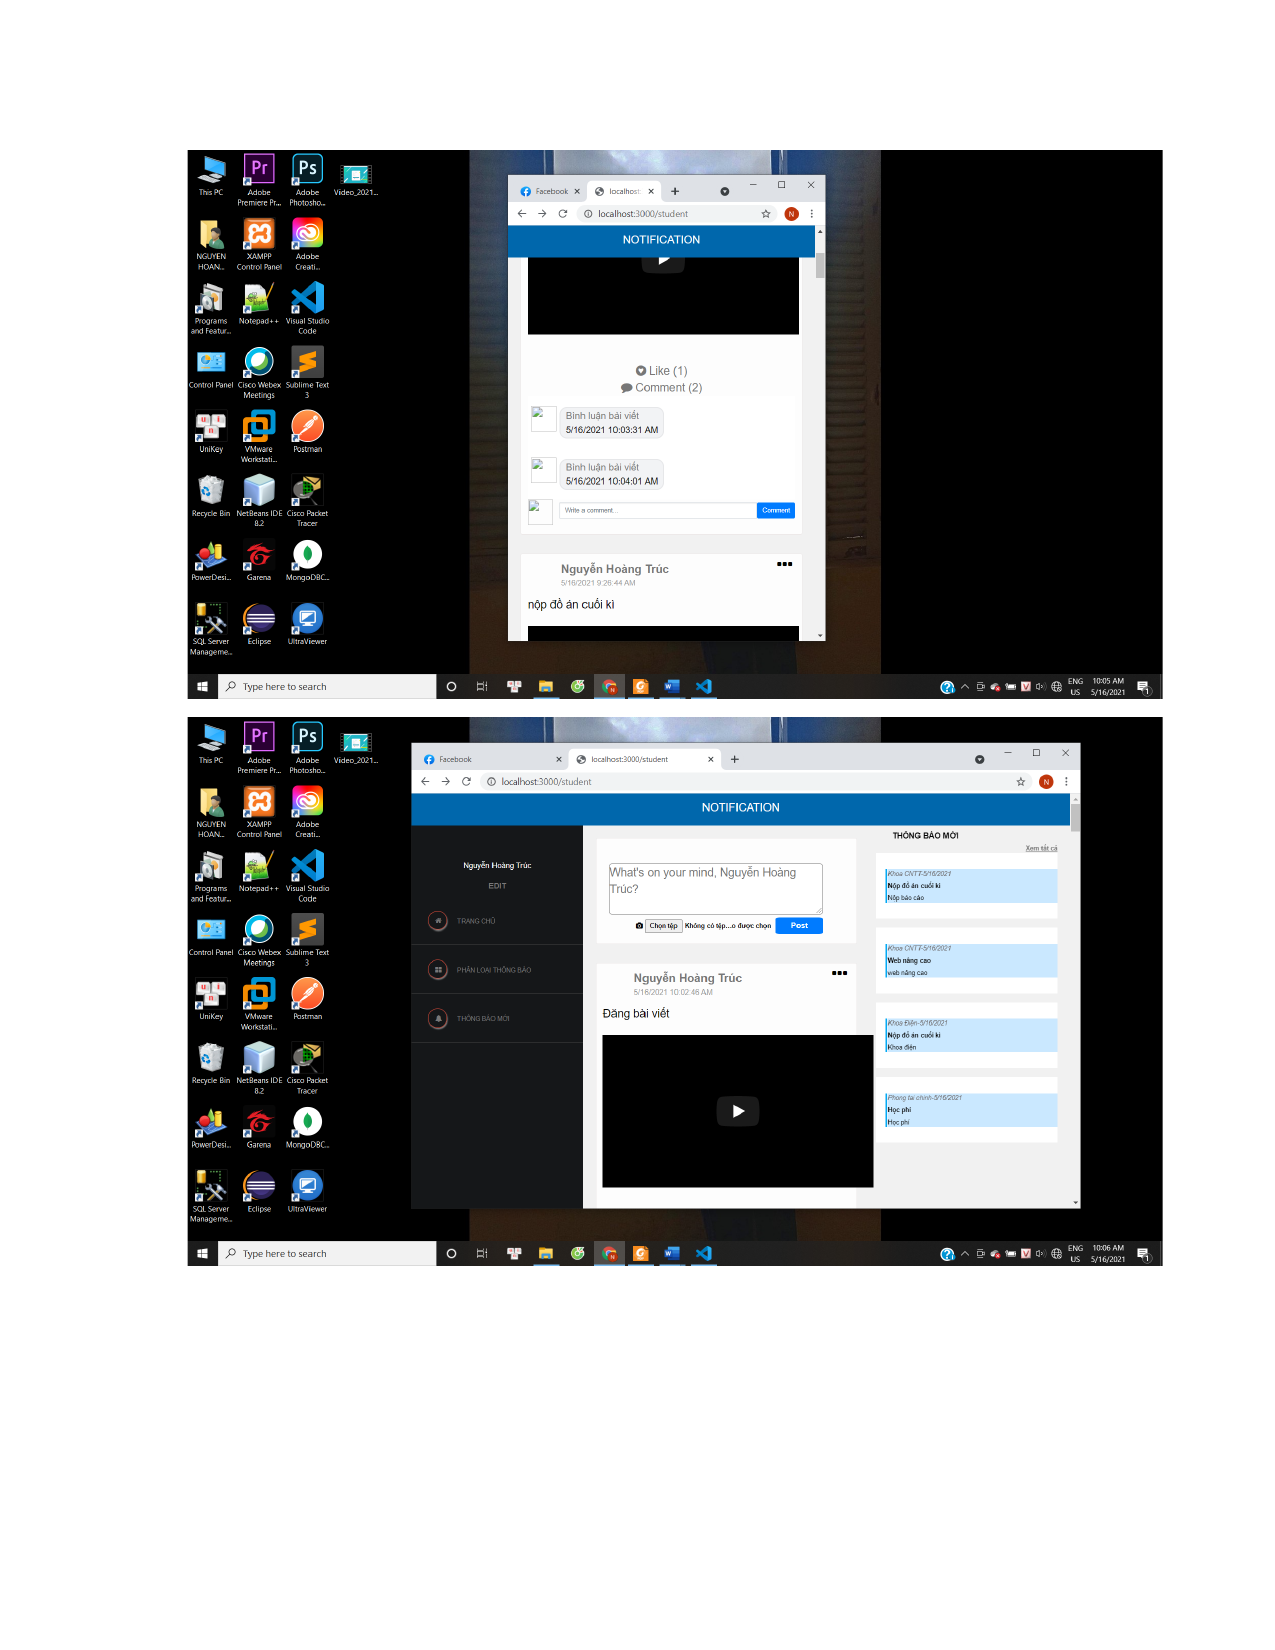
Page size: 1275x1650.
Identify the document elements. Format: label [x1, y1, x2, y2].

picture [187, 150, 1163, 699]
picture [187, 717, 1163, 1266]
